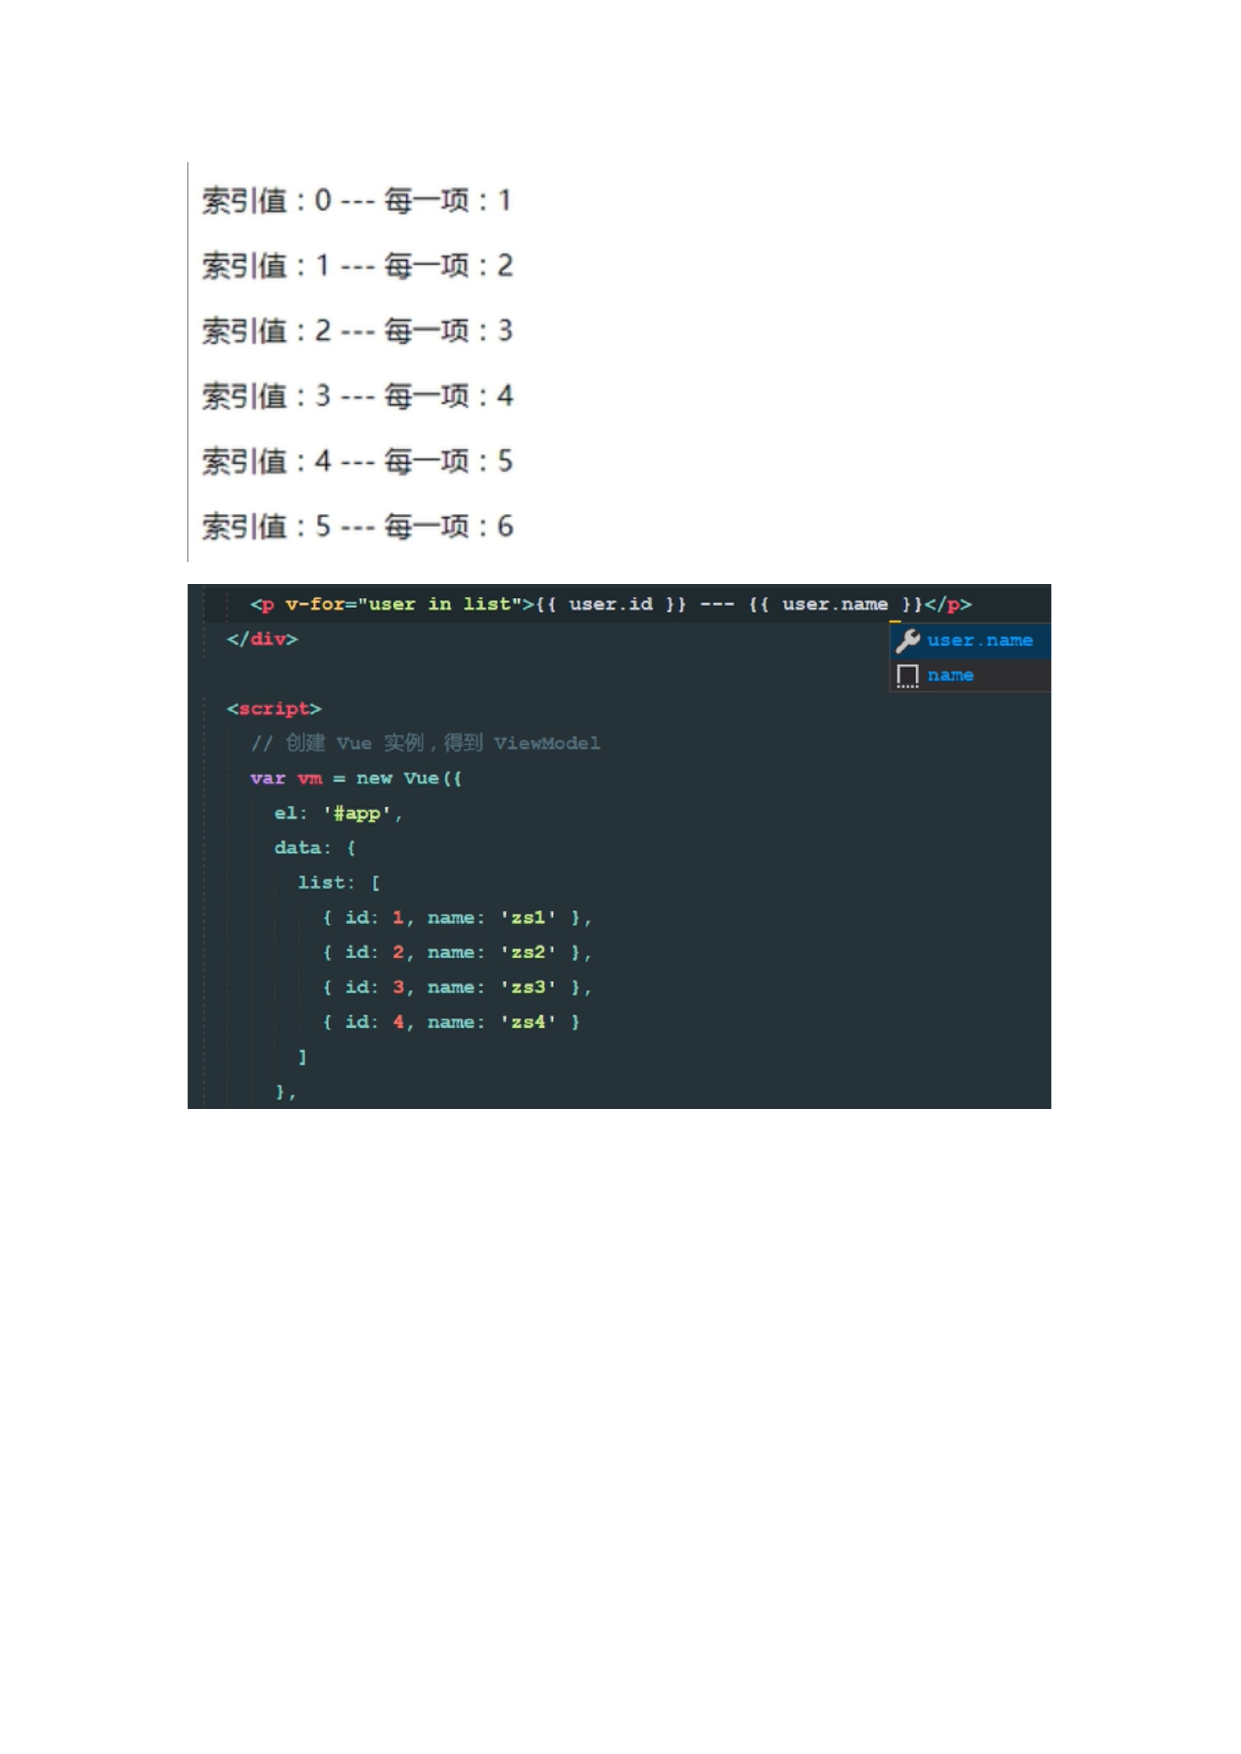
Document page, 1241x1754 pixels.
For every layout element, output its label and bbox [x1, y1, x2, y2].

picture [187, 162, 827, 562]
picture [187, 584, 1052, 1109]
